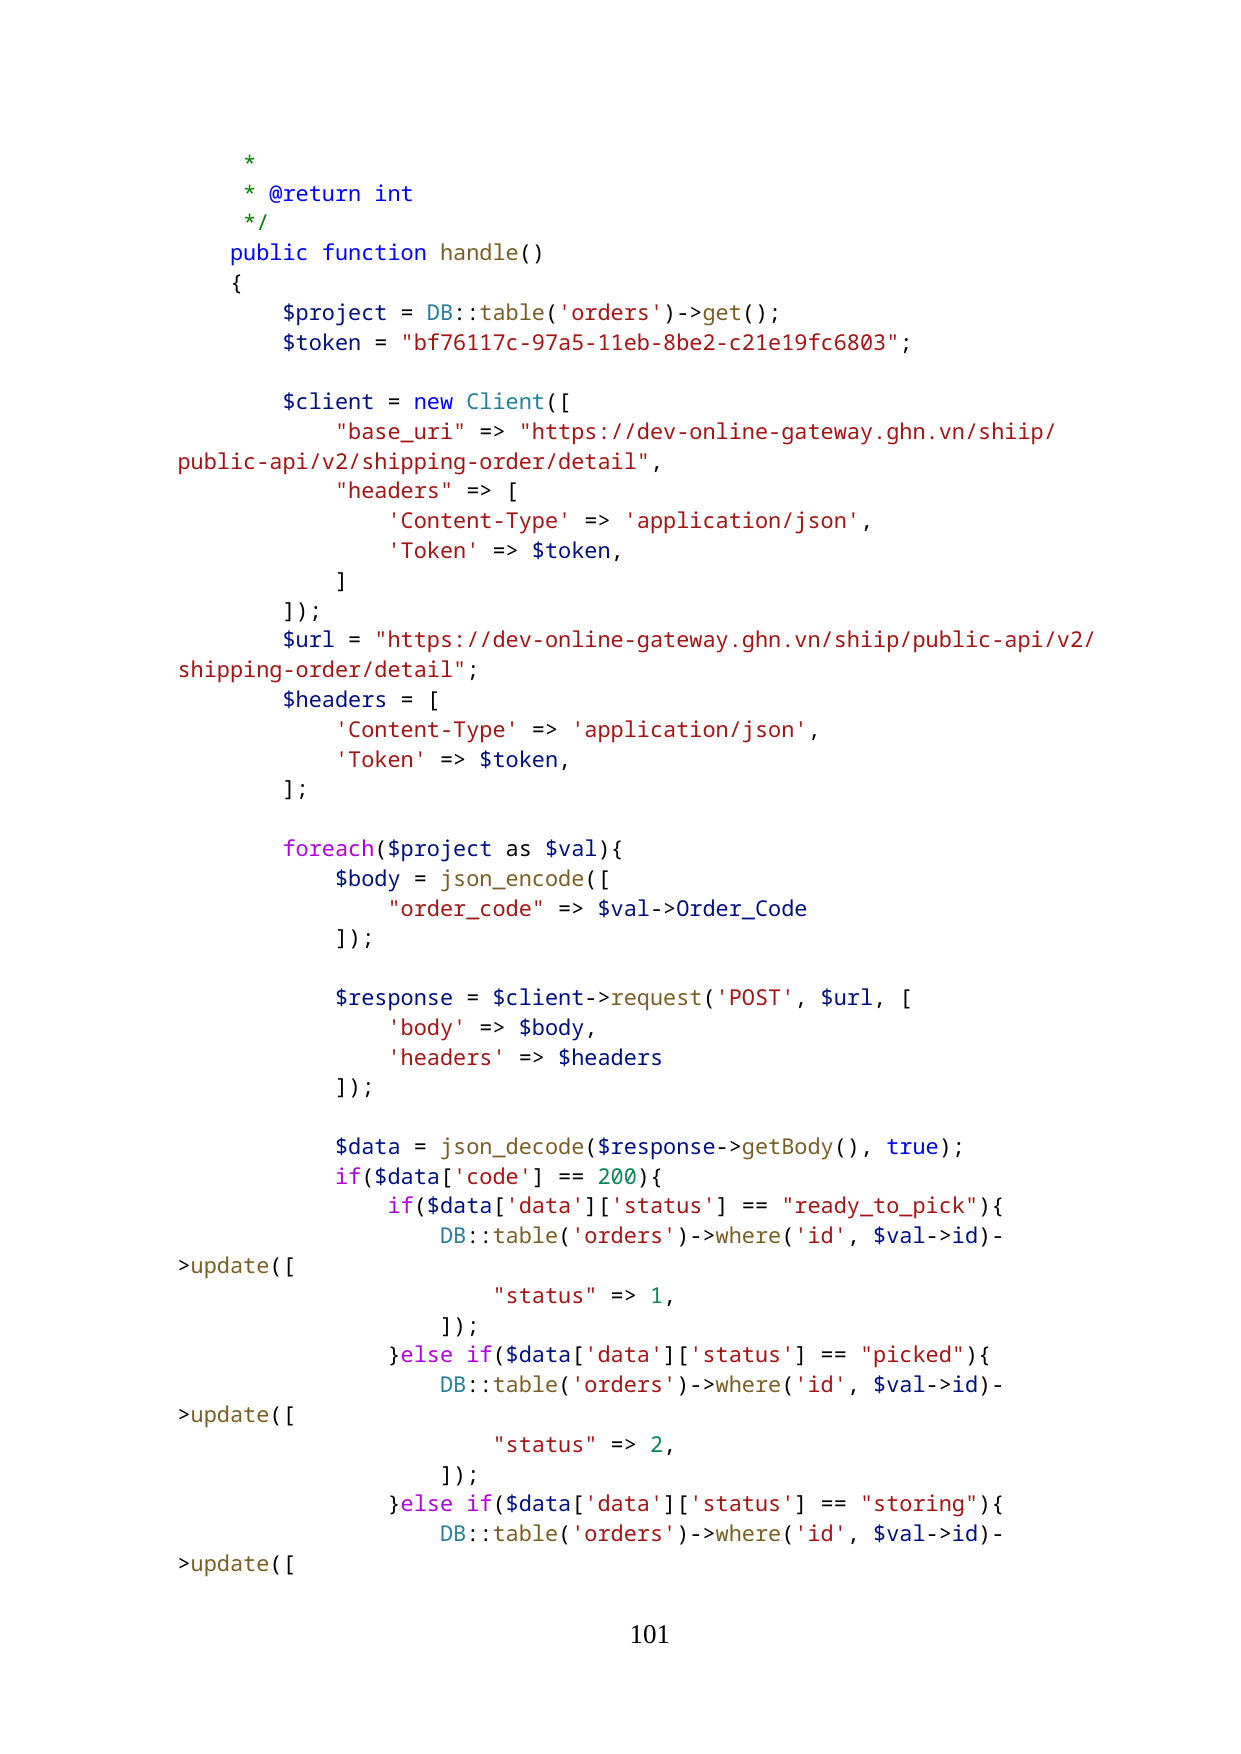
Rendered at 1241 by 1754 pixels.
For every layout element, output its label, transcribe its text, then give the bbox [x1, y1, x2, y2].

text "status" => 1, [177, 1280, 1122, 1309]
text $client = new Client([ [177, 386, 1122, 416]
text foreach($project as $val){ [177, 833, 1122, 863]
text 'body' => $body, [177, 1012, 1122, 1041]
text ]); [177, 1458, 1122, 1488]
text "status" => 2, [177, 1429, 1122, 1458]
text 'Content-Type' => 'application/json', [177, 714, 1122, 743]
text $response = $client->request('POST', $url, [ [177, 982, 1122, 1012]
text 'headers' => $headers [177, 1041, 1122, 1071]
text $data = json_decode($response->getBody(), true); [177, 1131, 1122, 1161]
text if($data['data']['status'] == "ready_to_pick"){ [177, 1190, 1122, 1220]
text $headers = [ [177, 684, 1122, 714]
text 'Token' => $token, [177, 535, 1122, 565]
text "order_code" => $val->Order_Code [177, 892, 1122, 922]
text $body = json_encode([ [177, 863, 1122, 892]
text $url = "https://dev-online-gateway.ghn.vn/shiip/public-api/v2/shipping-order/detail"; [177, 624, 1122, 684]
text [177, 1518, 1122, 1578]
text */ [177, 207, 1122, 237]
text if($data['code'] == 200){ [177, 1161, 1122, 1190]
text ]); [177, 594, 1122, 624]
text ]; [177, 773, 1122, 803]
text "base_uri" => "https://dev-online-gateway.ghn.vn/shiip/public-api/v2/shipping-order/detail", [177, 416, 1122, 475]
text * @return int [177, 177, 1122, 207]
text }else if($data['data']['status'] == "picked"){ [177, 1339, 1122, 1369]
text ]); [177, 1309, 1122, 1339]
text ] [177, 565, 1122, 594]
text }else if($data['data']['status'] == "storing"){ [177, 1488, 1122, 1518]
text public function handle() [177, 237, 1122, 267]
text $token = "bf76117c-97a5-11eb-8be2-c21e19fc6803"; [177, 326, 1122, 356]
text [177, 1369, 1122, 1429]
text 'Content-Type' => 'application/json', [177, 505, 1122, 535]
text ]); [177, 922, 1122, 952]
text ]); [177, 1071, 1122, 1101]
text { [177, 267, 1122, 297]
text * [177, 148, 1122, 177]
text DB::table('orders')->where('id', $val->id)->update([ [177, 1220, 1122, 1280]
text 'Token' => $token, [177, 743, 1122, 773]
text "headers" => [ [177, 475, 1122, 505]
text $project = DB::table('orders')->get(); [177, 297, 1122, 326]
